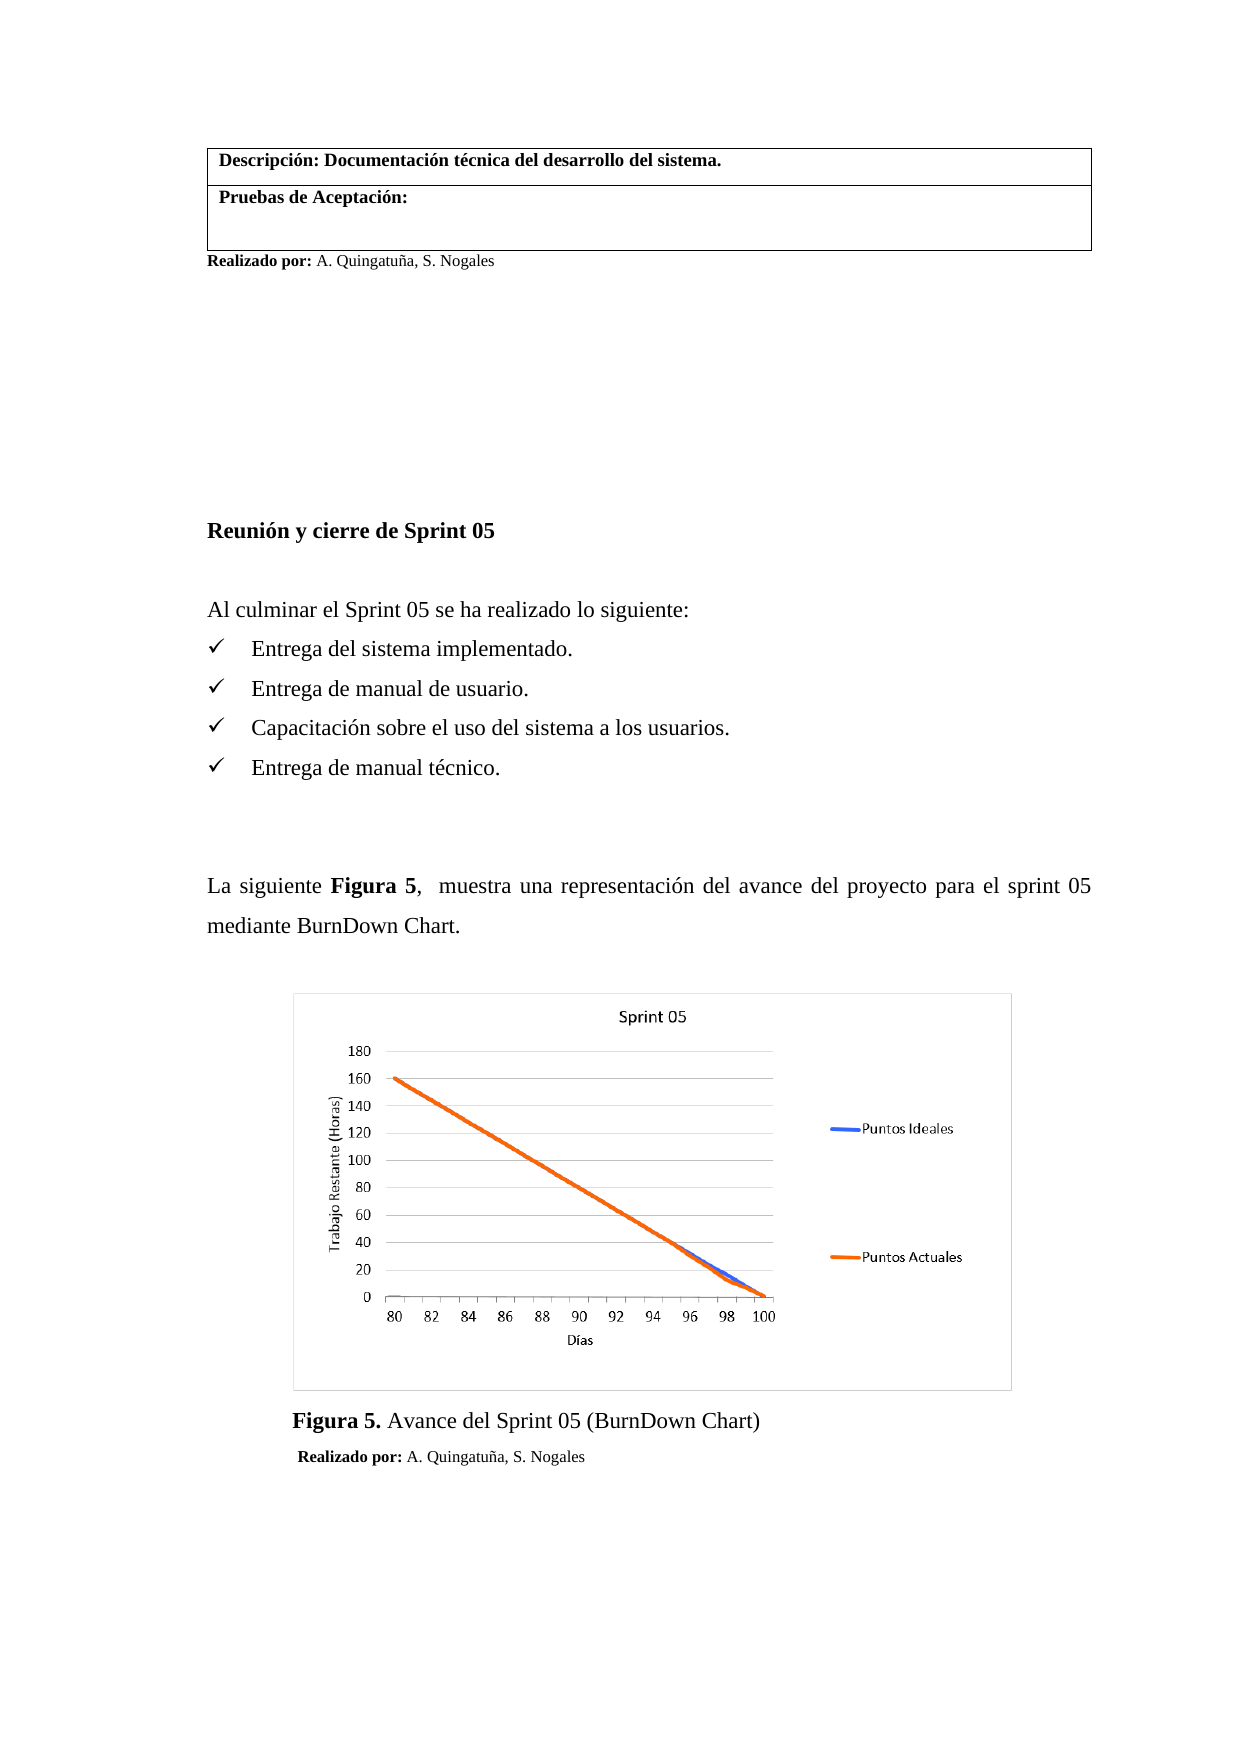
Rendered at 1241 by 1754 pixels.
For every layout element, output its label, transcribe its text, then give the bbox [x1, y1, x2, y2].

list Entrega de manual de usuario. [207, 675, 1092, 701]
list Entrega de manual técnico. [207, 754, 1092, 780]
text Reunión y cierre de Sprint 05 [207, 517, 1092, 543]
text Al culminar el Sprint 05 se ha realizado lo siguiente: [207, 596, 1092, 622]
text La siguiente Figura 5, muestra una representación del avance del proyecto para el sprint 05 mediante BurnDown Chart. [207, 872, 1092, 938]
list Capacitación sobre el uso del sistema a los usuarios. [207, 714, 1092, 741]
text Realizado por: A. Quingatuña, S. Nogales [207, 251, 1092, 270]
text Realizado por: A. Quingatuña, S. Nogales [207, 1446, 1092, 1466]
list Entrega del sistema implementado. [207, 635, 1092, 662]
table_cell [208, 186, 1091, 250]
picture [286, 990, 1014, 1393]
text Figura 5. Avance del Sprint 05 (BurnDown Chart) [207, 1407, 1092, 1433]
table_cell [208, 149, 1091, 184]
